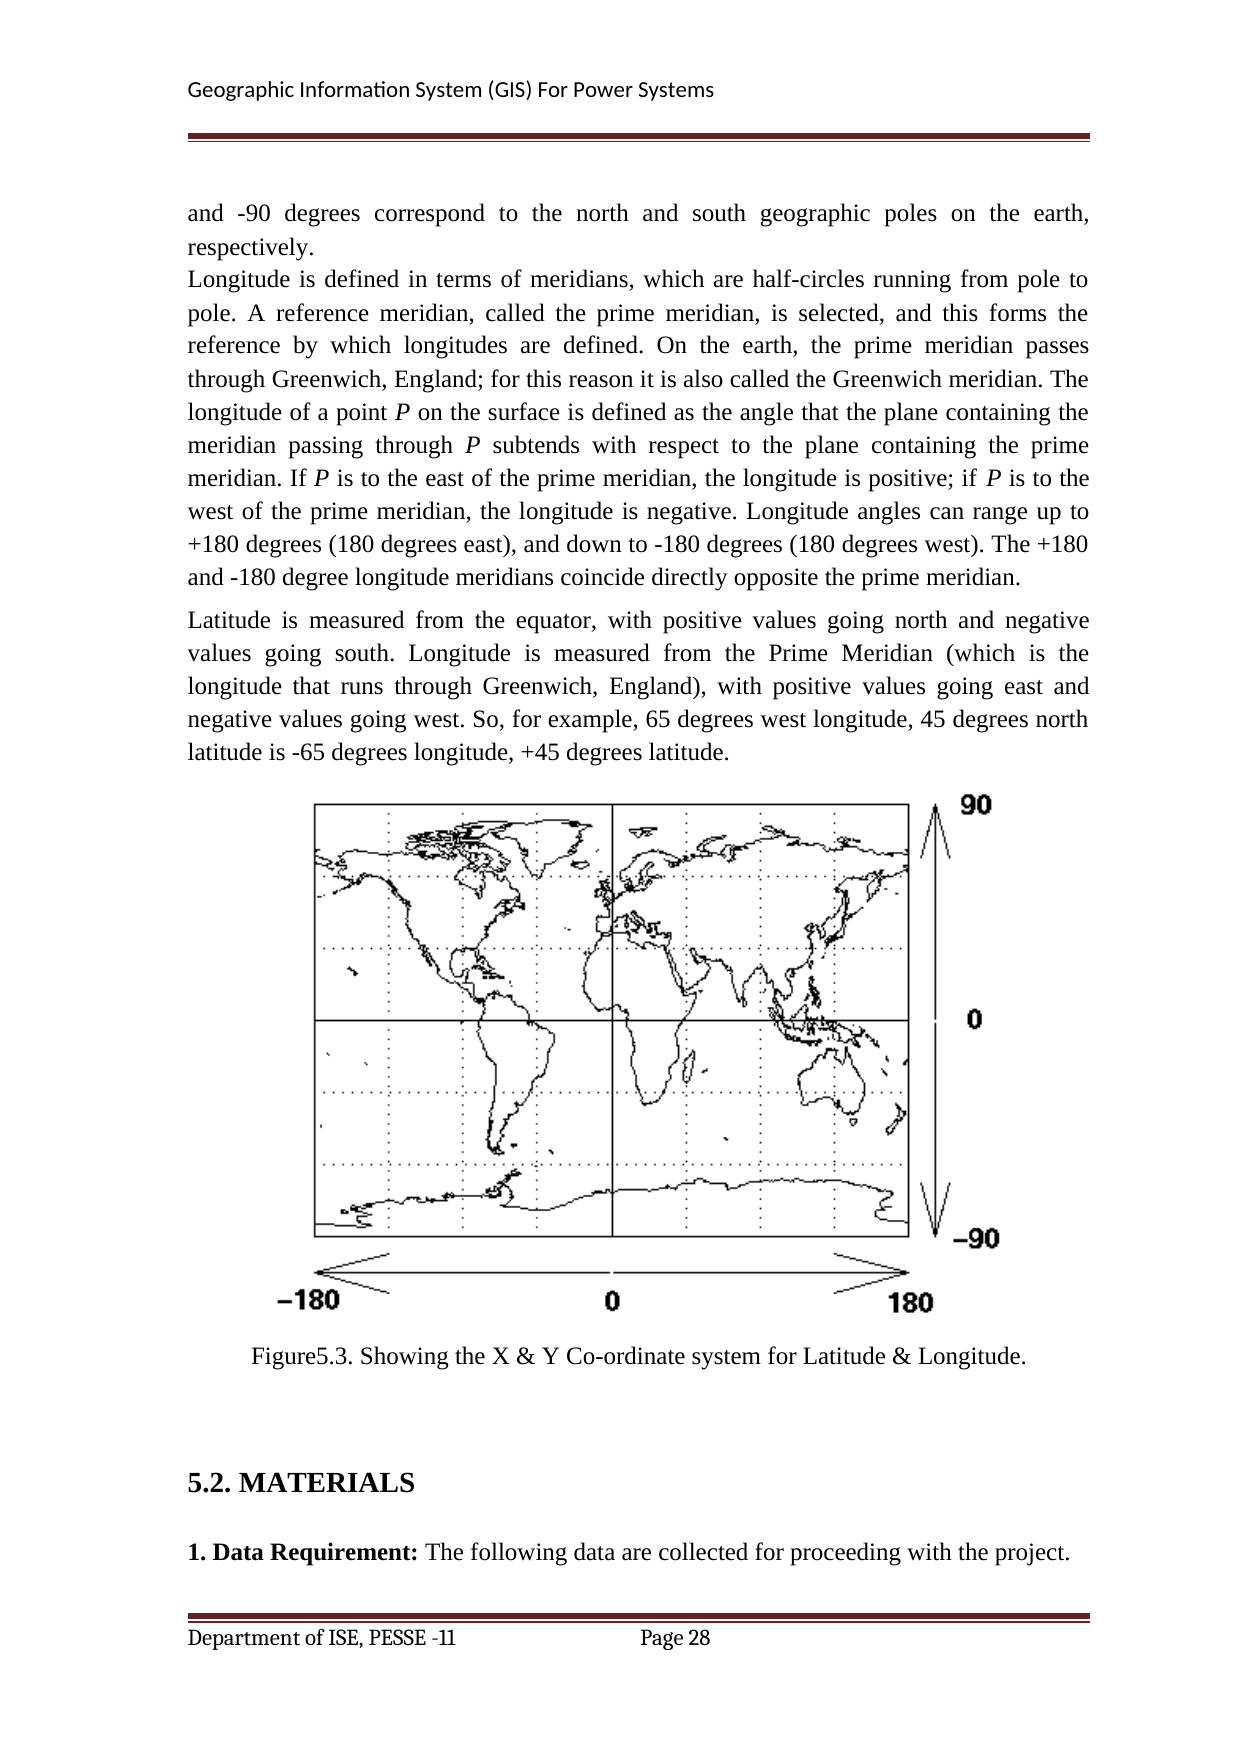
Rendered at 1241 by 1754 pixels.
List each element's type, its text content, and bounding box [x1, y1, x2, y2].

text 1. Data Requirement: The following data are collected for proceeding with the project. [187, 1537, 1090, 1566]
text 5.2. MATERIALS [187, 1465, 1090, 1499]
text Longitude is defined in terms of meridians, which are half-circles running from pole to pole. A reference meridian, called the prime meridian, is selected, and this forms the reference by which longitudes are defined. On the earth, the prime meridian passes through Greenwich, England; for this reason it is also called the Greenwich meridian. The longitude of a point P on the surface is defined as the angle that the plane containing the meridian passing through P subtends with respect to the plane containing the prime meridian. If P is to the east of the prime meridian, the longitude is positive; if P is to the west of the prime meridian, the longitude is negative. Longitude angles can range up to +180 degrees (180 degrees east), and down to -180 degrees (180 degrees west). The +180 and -180 degree longitude meridians coincide directly opposite the prime meridian. [187, 264, 1090, 591]
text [187, 198, 1090, 260]
text Figure5.3. Showing the X & Y Co-ordinate system for Latitude & Longitude. [187, 1341, 1090, 1370]
text Latitude is measured from the equator, with positive values going north and negative values going south. Longitude is measured from the Prime Meridian (which is the longitude that runs through Greenwich, England), with positive values going east and negative values going west. So, for example, 65 degrees west longitude, 45 degrees north latitude is -65 degrees longitude, +45 degrees latitude. [187, 605, 1090, 766]
